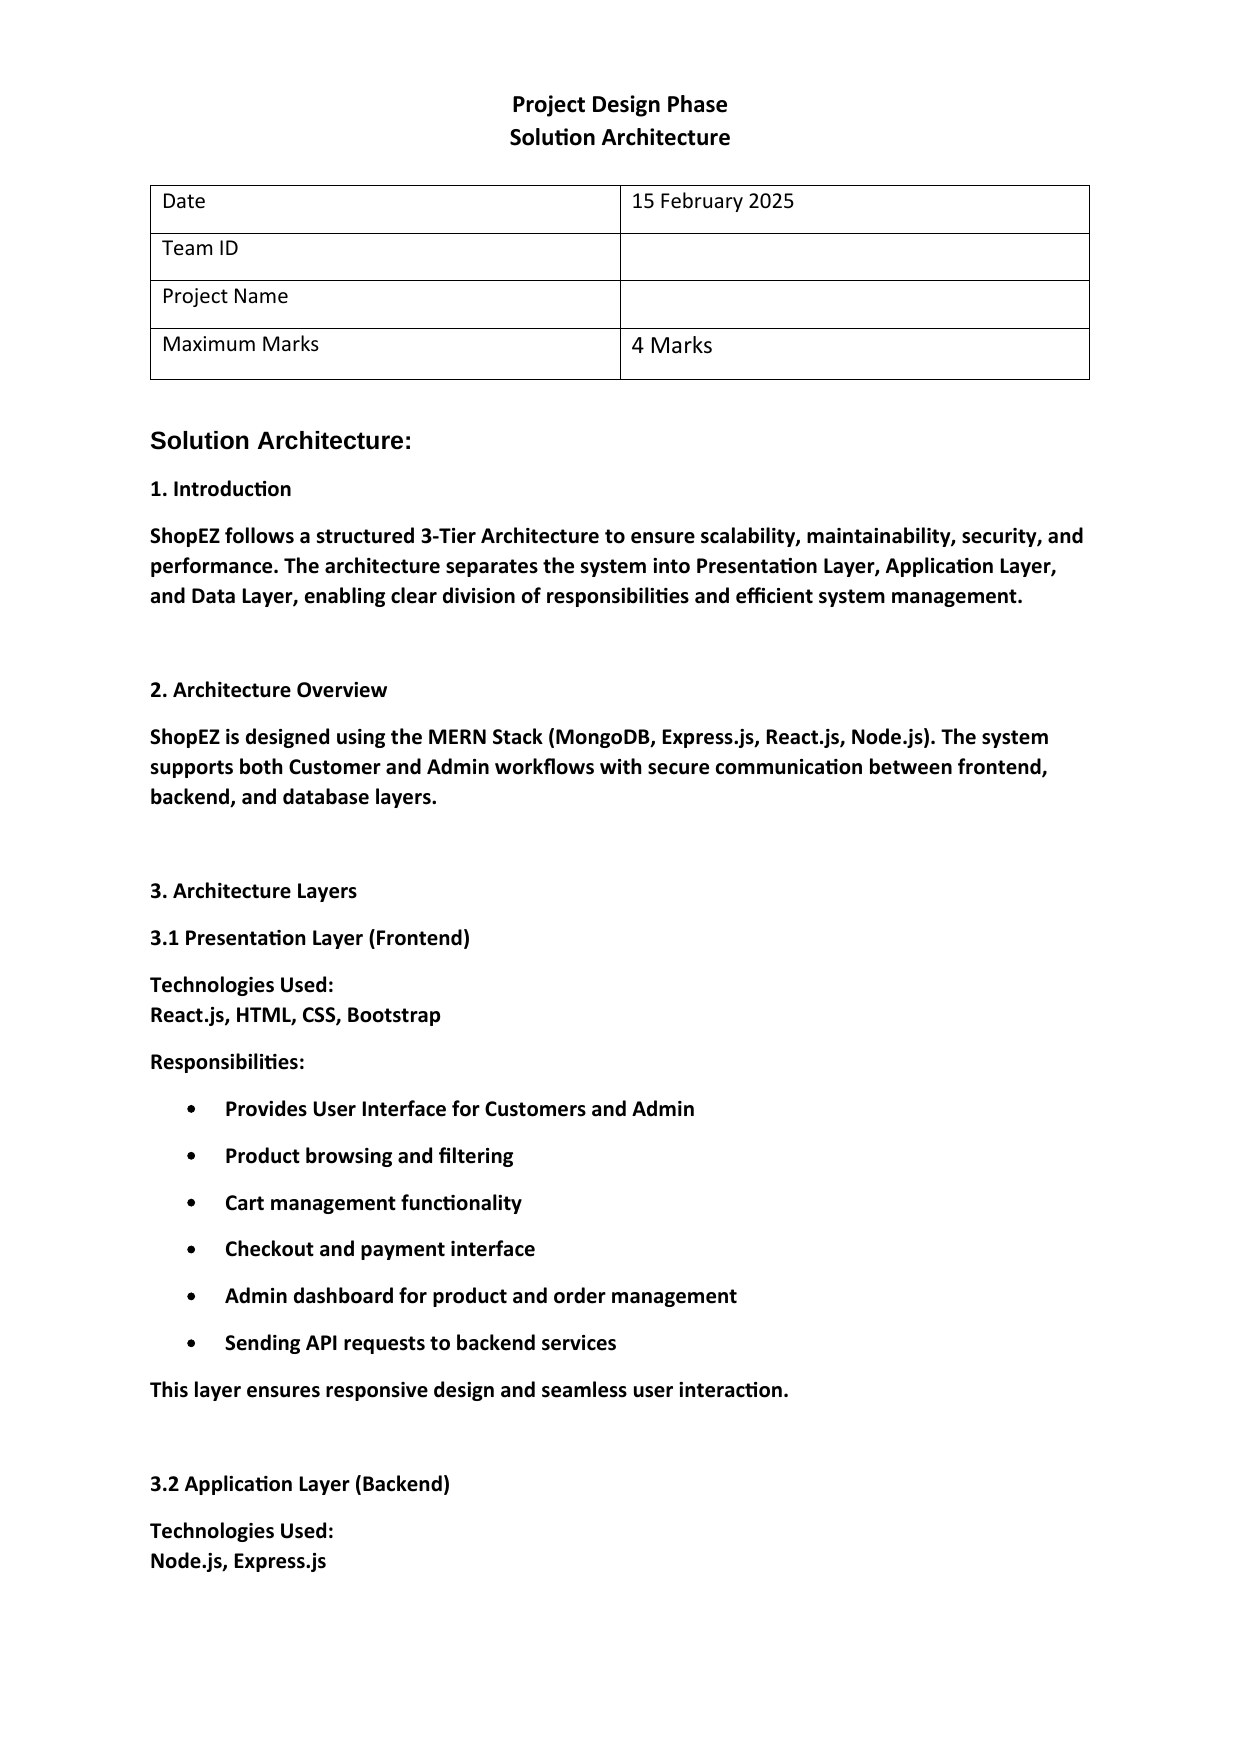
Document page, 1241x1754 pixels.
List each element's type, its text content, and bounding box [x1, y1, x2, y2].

text Technologies Used: React.js, HTML, CSS, Bootstrap [150, 970, 1090, 1028]
list Checkout and payment interface [187, 1234, 1090, 1262]
text This layer ensures responsive design and seamless user interaction. [150, 1375, 1090, 1403]
list Product browsing and filtering [187, 1141, 1090, 1169]
list Provides User Interface for Customers and Admin [187, 1094, 1090, 1122]
text Project Design Phase [150, 89, 1090, 119]
table_cell 4 Marks [621, 329, 1089, 378]
table_header 15 February 2025 [621, 186, 1089, 232]
text ShopEZ follows a structured 3-Tier Architecture to ensure scalability, maintainability, security, and performance. The architecture separates the system into Presentation Layer, Application Layer, and Data Layer, enabling clear division of responsibilities and efficient system management. [150, 521, 1090, 609]
text Solution Architecture [150, 122, 1090, 152]
list Admin dashboard for product and order management [187, 1281, 1090, 1309]
table_cell Project Name [151, 281, 620, 328]
text Responsibilities: [150, 1047, 1090, 1075]
table_cell Team ID [151, 234, 620, 280]
text 3.2 Application Layer (Backend) [150, 1469, 1090, 1497]
text Technologies Used: Node.js, Express.js [150, 1516, 1090, 1574]
text Solution Architecture: [150, 426, 1090, 455]
text ShopEZ is designed using the MERN Stack (MongoDB, Express.js, React.js, Node.js). The system supports both Customer and Admin workflows with secure communication between frontend, backend, and database layers. [150, 722, 1090, 810]
list Sending API requests to backend services [187, 1328, 1090, 1356]
table_cell [621, 281, 1089, 328]
table_cell [621, 234, 1089, 280]
list Cart management functionality [187, 1188, 1090, 1216]
text 3.1 Presentation Layer (Frontend) [150, 923, 1090, 951]
table_header Date [151, 186, 620, 232]
text 2. Architecture Overview [150, 675, 1090, 703]
text 3. Architecture Layers [150, 876, 1090, 904]
table_cell Maximum Marks [151, 329, 620, 378]
text 1. Introduction [150, 474, 1090, 502]
